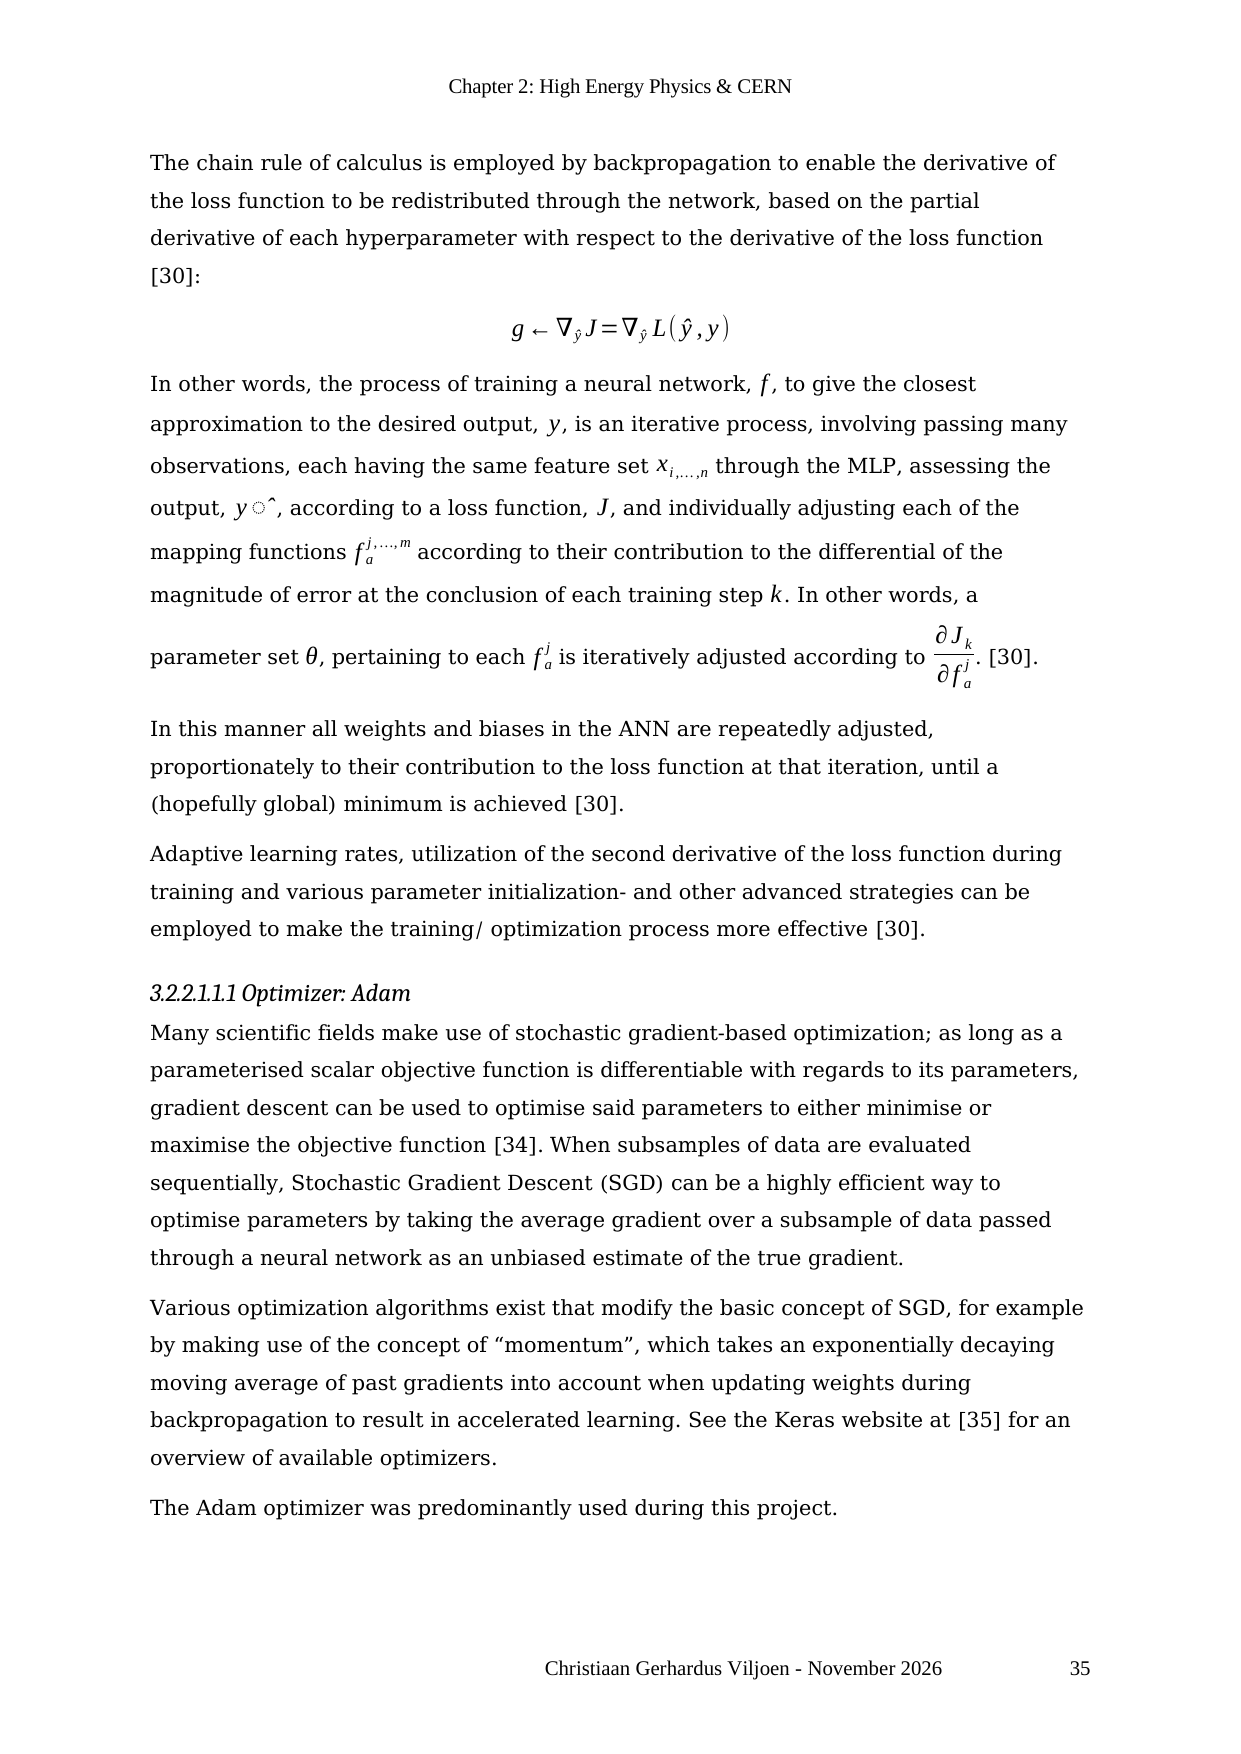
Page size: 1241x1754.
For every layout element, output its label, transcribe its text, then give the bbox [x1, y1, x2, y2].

text In this manner all weights and biases in the ANN are repeatedly adjusted, proportionately to their contribution to the loss function at that iteration, until a (hopefully global) minimum is achieved . [150, 716, 1090, 816]
text The Adam optimizer was predominantly used during this project. [150, 1495, 1090, 1520]
text In other words, the process of training a neural network, , to give the closest approximation to the desired output, , is an iterative process, involving passing many observations, each having the same feature set through the MLP, assessing the output, , according to a loss function, , and individually adjusting each of the mapping functions according to their contribution to the differential of the magnitude of error at the conclusion of each training step . In other words, a parameter set , pertaining to each is iteratively adjusted according to .. [150, 369, 1090, 691]
text Many scientific fields make use of stochastic gradient-based optimization; as long as a parameterised scalar objective function is differentiable with regards to its parameters, gradient descent can be used to optimise said parameters to either minimise or maximise the objective function . When subsamples of data are evaluated sequentially, Stochastic Gradient Descent (SGD) can be a highly efficient way to optimise parameters by taking the average gradient over a subsample of data passed through a neural network as an unbiased estimate of the true gradient. [150, 1020, 1090, 1270]
text The chain rule of calculus is employed by backpropagation to enable the derivative of the loss function to be redistributed through the network, based on the partial derivative of each hyperparameter with respect to the derivative of the loss function: [150, 150, 1090, 287]
text Adaptive learning rates, utilization of the second derivative of the loss function during training and various parameter initialization- and other advanced strategies can be employed to make the training/ optimization process more effective . [150, 841, 1090, 941]
text Various optimization algorithms exist that modify the basic concept of SGD, for example by making use of the concept of “momentum”, which takes an exponentially decaying moving average of past gradients into account when updating weights during backpropagation to result in accelerated learning. See the Keras website at for an overview of available optimizers. [150, 1295, 1090, 1470]
subtitle Optimizer: Adam [150, 978, 1090, 1007]
